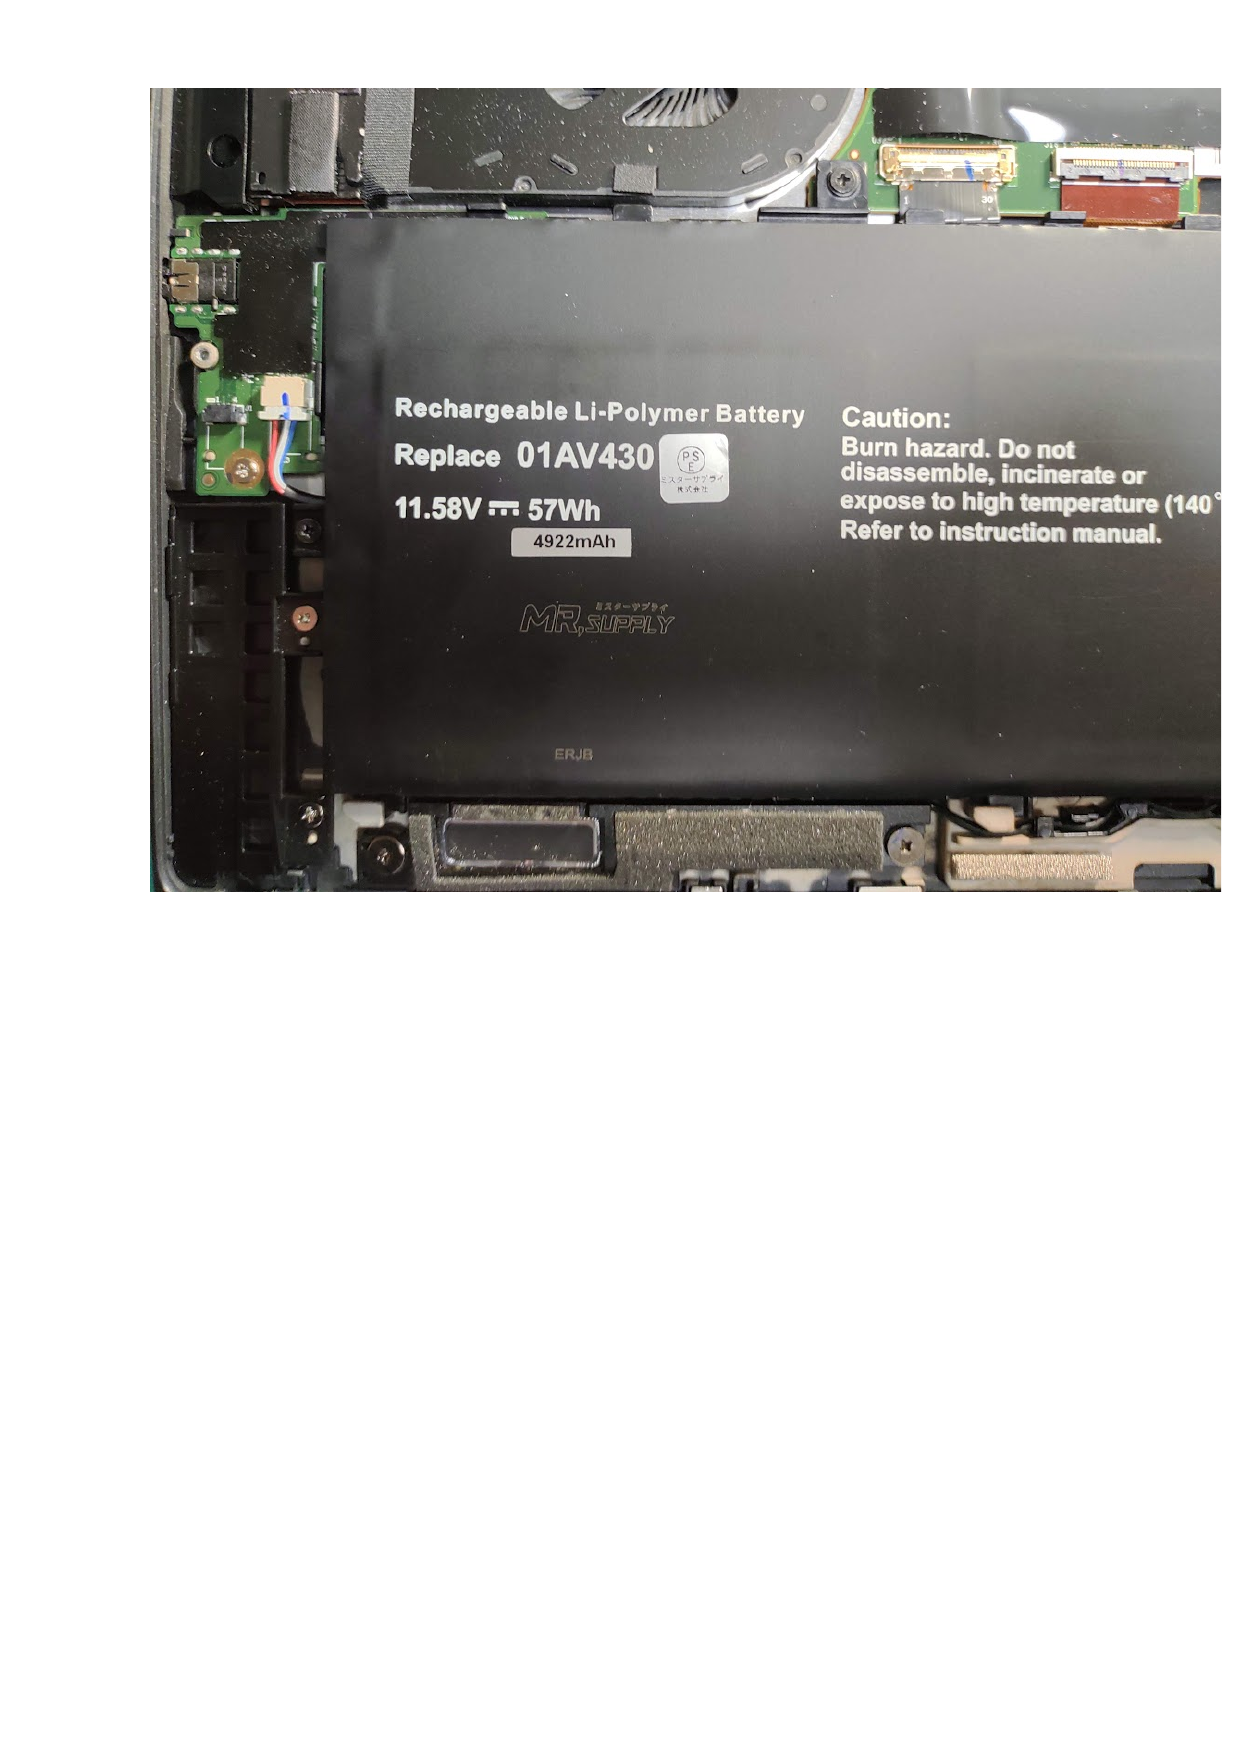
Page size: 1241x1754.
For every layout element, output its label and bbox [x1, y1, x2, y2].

picture [150, 88, 1222, 892]
